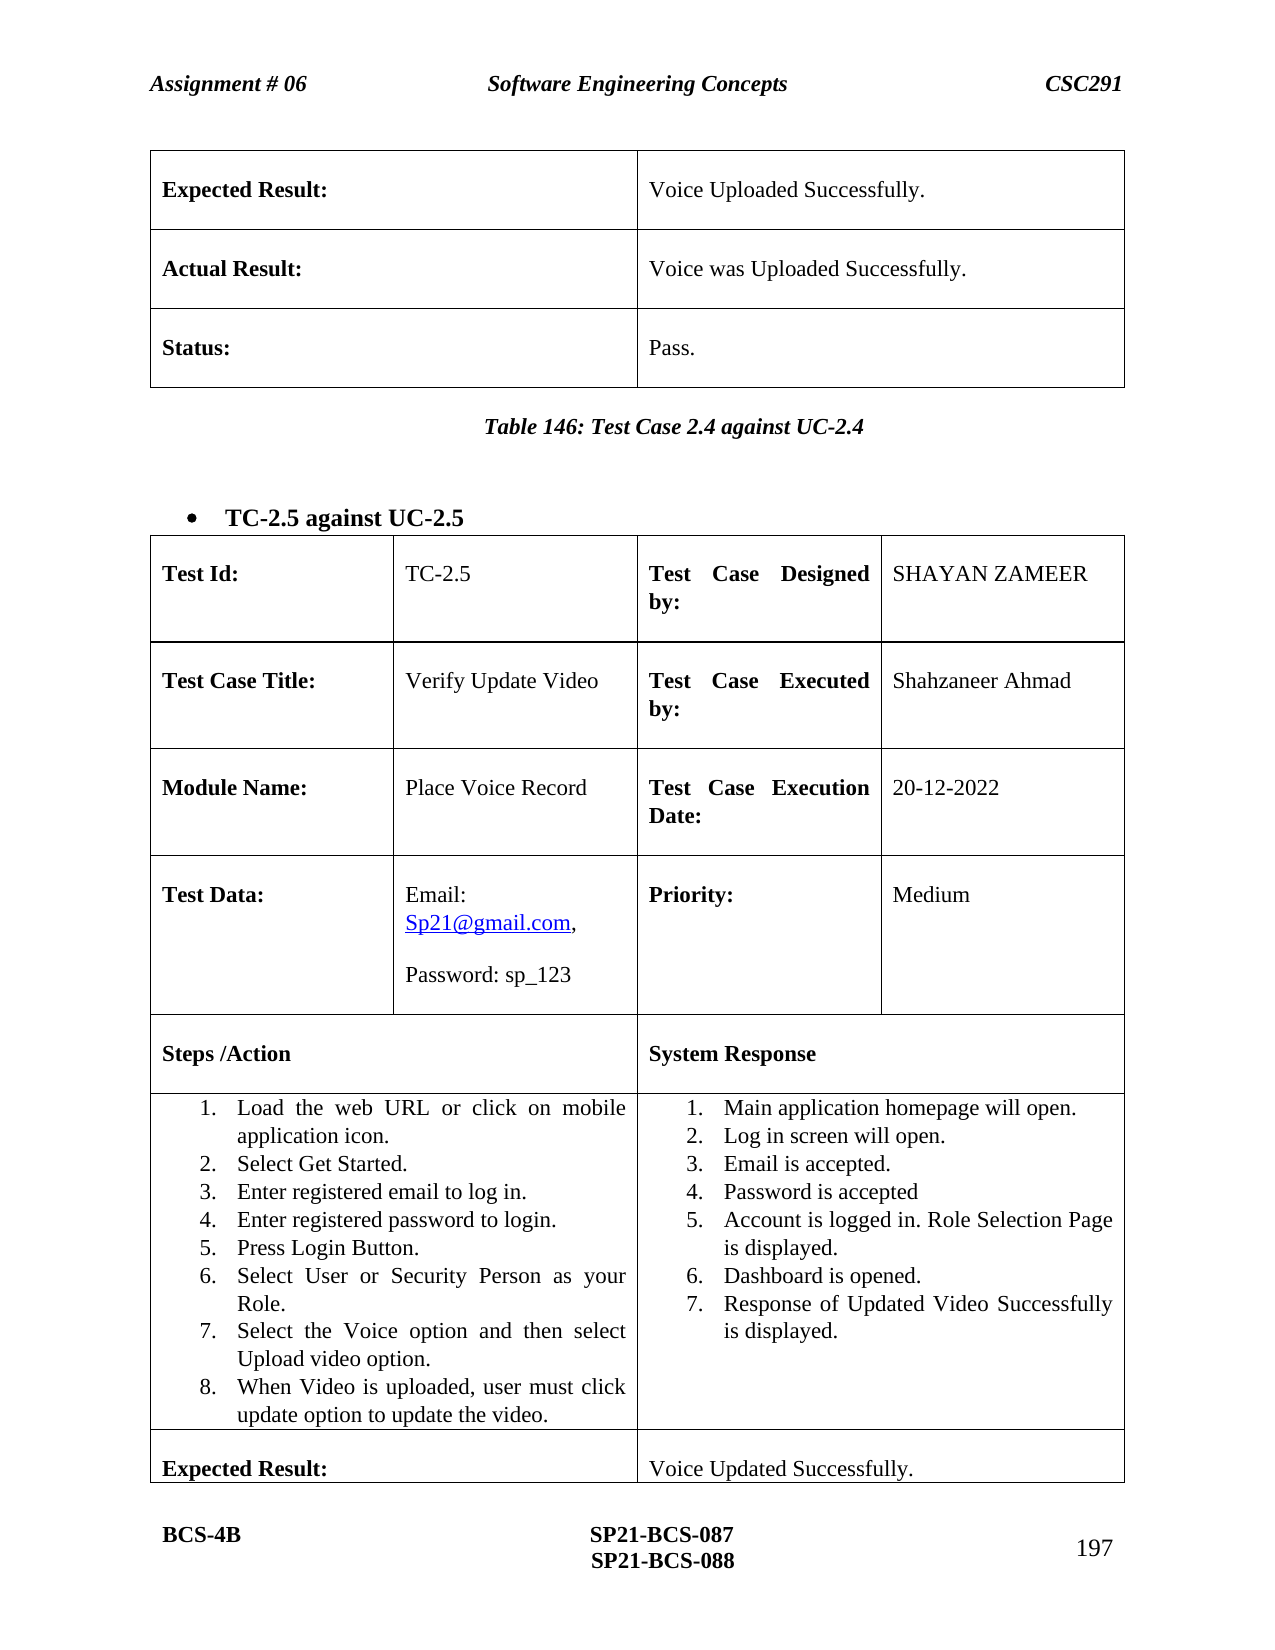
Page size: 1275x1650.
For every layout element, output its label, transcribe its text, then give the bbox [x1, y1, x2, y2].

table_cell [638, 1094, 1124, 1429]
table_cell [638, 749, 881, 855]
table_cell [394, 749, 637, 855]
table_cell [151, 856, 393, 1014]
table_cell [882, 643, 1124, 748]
list Table 146: Test Case 2.4 against UC-2.4 [225, 413, 1125, 439]
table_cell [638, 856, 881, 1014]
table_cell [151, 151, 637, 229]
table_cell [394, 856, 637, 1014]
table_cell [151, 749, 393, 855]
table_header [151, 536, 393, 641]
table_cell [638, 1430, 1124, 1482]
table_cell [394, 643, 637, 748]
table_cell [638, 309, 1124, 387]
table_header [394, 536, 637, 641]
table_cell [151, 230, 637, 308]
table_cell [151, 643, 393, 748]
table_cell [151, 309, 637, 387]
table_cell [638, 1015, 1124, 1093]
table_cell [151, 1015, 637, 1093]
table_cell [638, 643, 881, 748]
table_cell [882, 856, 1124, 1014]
list TC-2.5 against UC-2.5 [187, 503, 1125, 532]
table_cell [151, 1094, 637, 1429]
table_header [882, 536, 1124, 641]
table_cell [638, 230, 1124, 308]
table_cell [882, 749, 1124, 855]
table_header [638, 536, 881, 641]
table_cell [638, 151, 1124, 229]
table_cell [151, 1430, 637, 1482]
